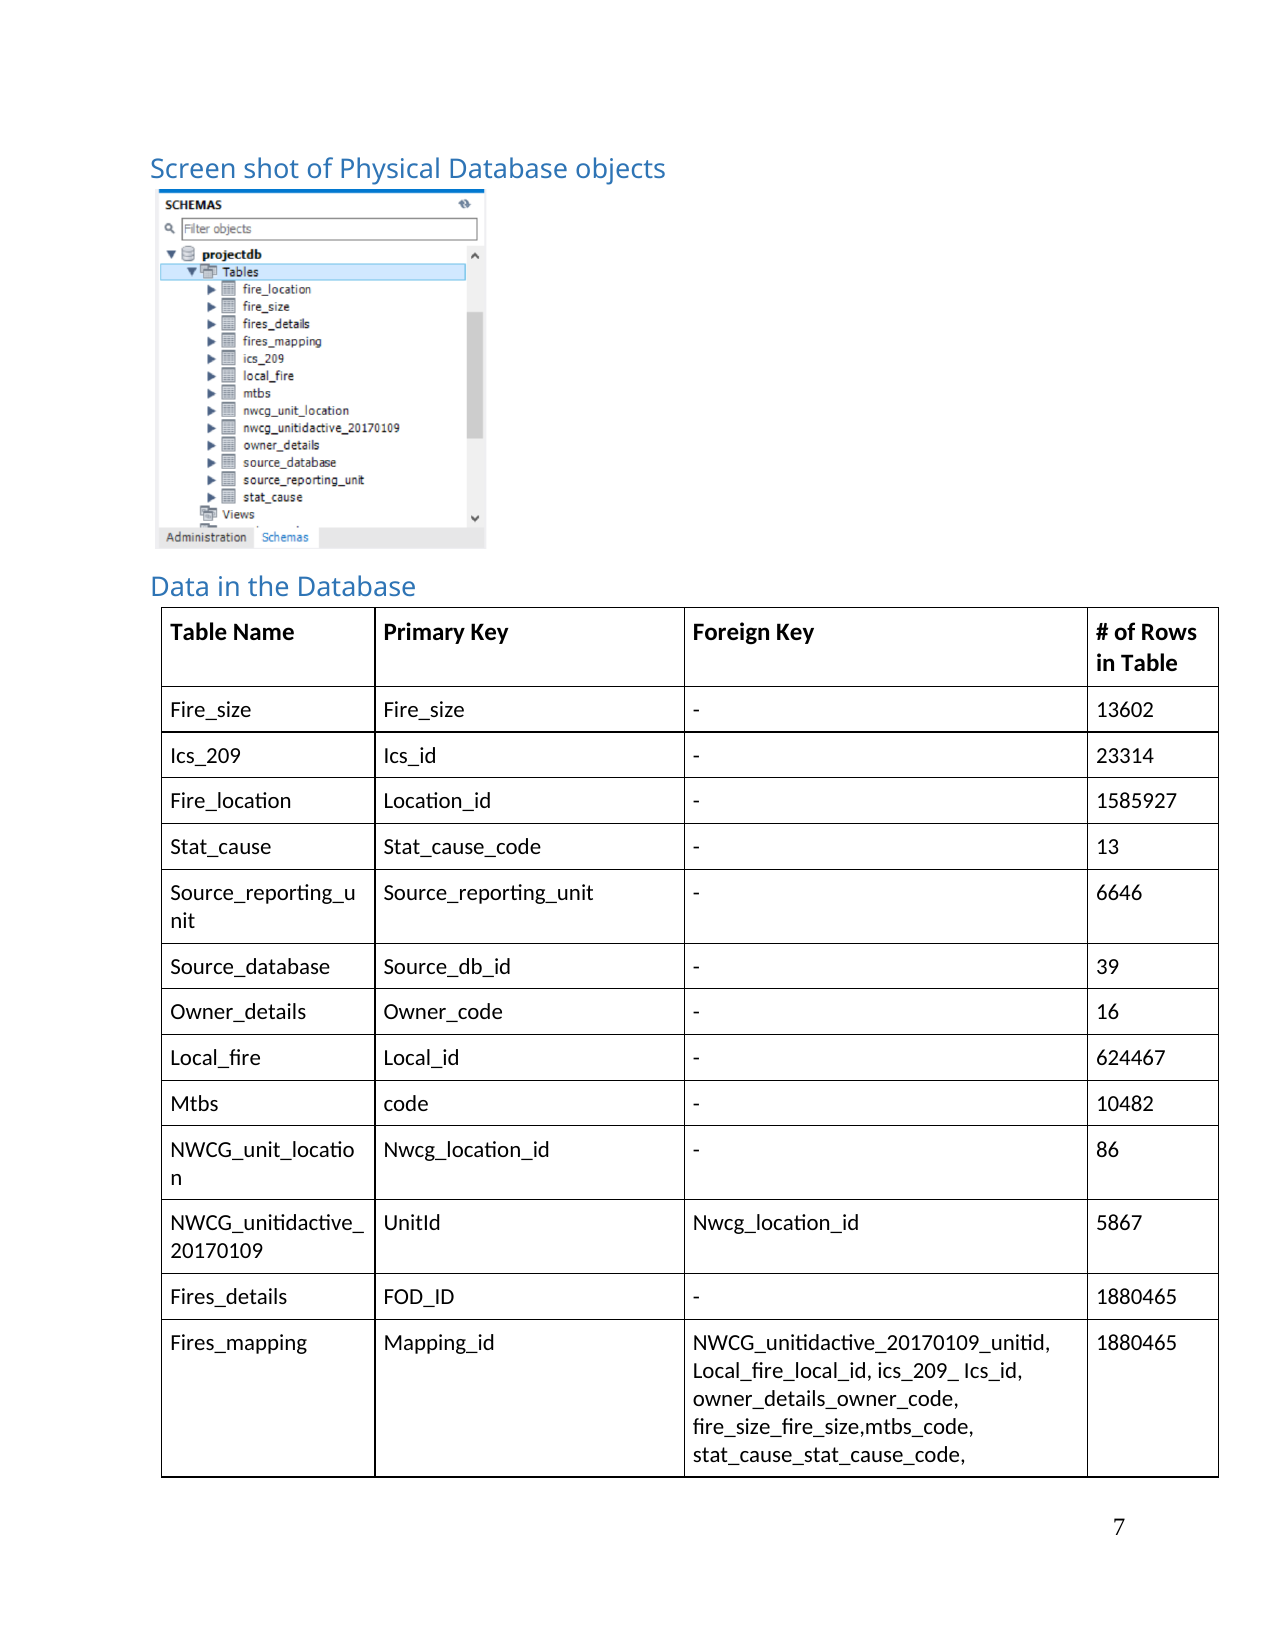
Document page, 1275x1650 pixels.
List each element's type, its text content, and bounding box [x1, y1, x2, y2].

table_header Primary Key [376, 608, 684, 686]
table_cell Owner_code [376, 989, 684, 1034]
table_cell 13 [1088, 824, 1218, 869]
table_cell Source_db_id [376, 944, 684, 988]
table_cell - [685, 687, 1087, 731]
table_cell Location_id [376, 778, 684, 823]
table_cell 1585927 [1088, 778, 1218, 823]
table_cell - [685, 824, 1087, 869]
table_cell Nwcg_location_id [685, 1200, 1087, 1273]
table_cell Fire_size [376, 687, 684, 731]
table_cell Fire_location [162, 778, 374, 823]
table_cell - [685, 1035, 1087, 1079]
table_cell Fires_mapping [162, 1320, 374, 1476]
table_cell 6646 [1088, 870, 1218, 942]
table_cell Fire_size [162, 687, 374, 731]
table_cell Source_database [162, 944, 374, 988]
table_cell - [685, 870, 1087, 942]
table_cell Ics_209 [162, 733, 374, 777]
table_cell Local_id [376, 1035, 684, 1079]
table_header Table Name [162, 608, 374, 686]
table_cell Source_reporting_unit [162, 870, 374, 942]
table_cell 23314 [1088, 733, 1218, 777]
table_cell - [685, 1081, 1087, 1125]
table_cell Owner_details [162, 989, 374, 1034]
table_cell - [685, 1274, 1087, 1318]
table_cell FOD_ID [376, 1274, 684, 1318]
table_cell 10482 [1088, 1081, 1218, 1125]
table_cell Nwcg_location_id [376, 1126, 684, 1199]
table_cell code [376, 1081, 684, 1125]
table_cell - [685, 778, 1087, 823]
subtitle Screen shot of Physical Database objects [150, 150, 1125, 187]
table_cell Mapping_id [376, 1320, 684, 1476]
table_cell 13602 [1088, 687, 1218, 731]
table_cell Fires_details [162, 1274, 374, 1318]
table_cell UnitId [376, 1200, 684, 1273]
table_cell - [685, 944, 1087, 988]
table_cell 5867 [1088, 1200, 1218, 1273]
table_cell 86 [1088, 1126, 1218, 1199]
picture [155, 189, 487, 549]
table_cell 39 [1088, 944, 1218, 988]
table_cell 1880465 [1088, 1320, 1218, 1476]
table_cell Stat_cause_code [376, 824, 684, 869]
table_cell NWCG_unitidactive_20170109 [162, 1200, 374, 1273]
table_cell Stat_cause [162, 824, 374, 869]
table_cell Local_fire [162, 1035, 374, 1079]
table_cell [685, 1320, 1087, 1476]
table_cell Mtbs [162, 1081, 374, 1125]
subtitle Data in the Database [150, 567, 1125, 604]
table_cell - [685, 1126, 1087, 1199]
table_header # of Rows in Table [1088, 608, 1218, 686]
table_cell Ics_id [376, 733, 684, 777]
table_cell 624467 [1088, 1035, 1218, 1079]
table_header Foreign Key [685, 608, 1087, 686]
table_cell 1880465 [1088, 1274, 1218, 1318]
table_cell - [685, 733, 1087, 777]
table_cell NWCG_unit_location [162, 1126, 374, 1199]
table_cell - [685, 989, 1087, 1034]
table_cell Source_reporting_unit [376, 870, 684, 942]
table_cell 16 [1088, 989, 1218, 1034]
